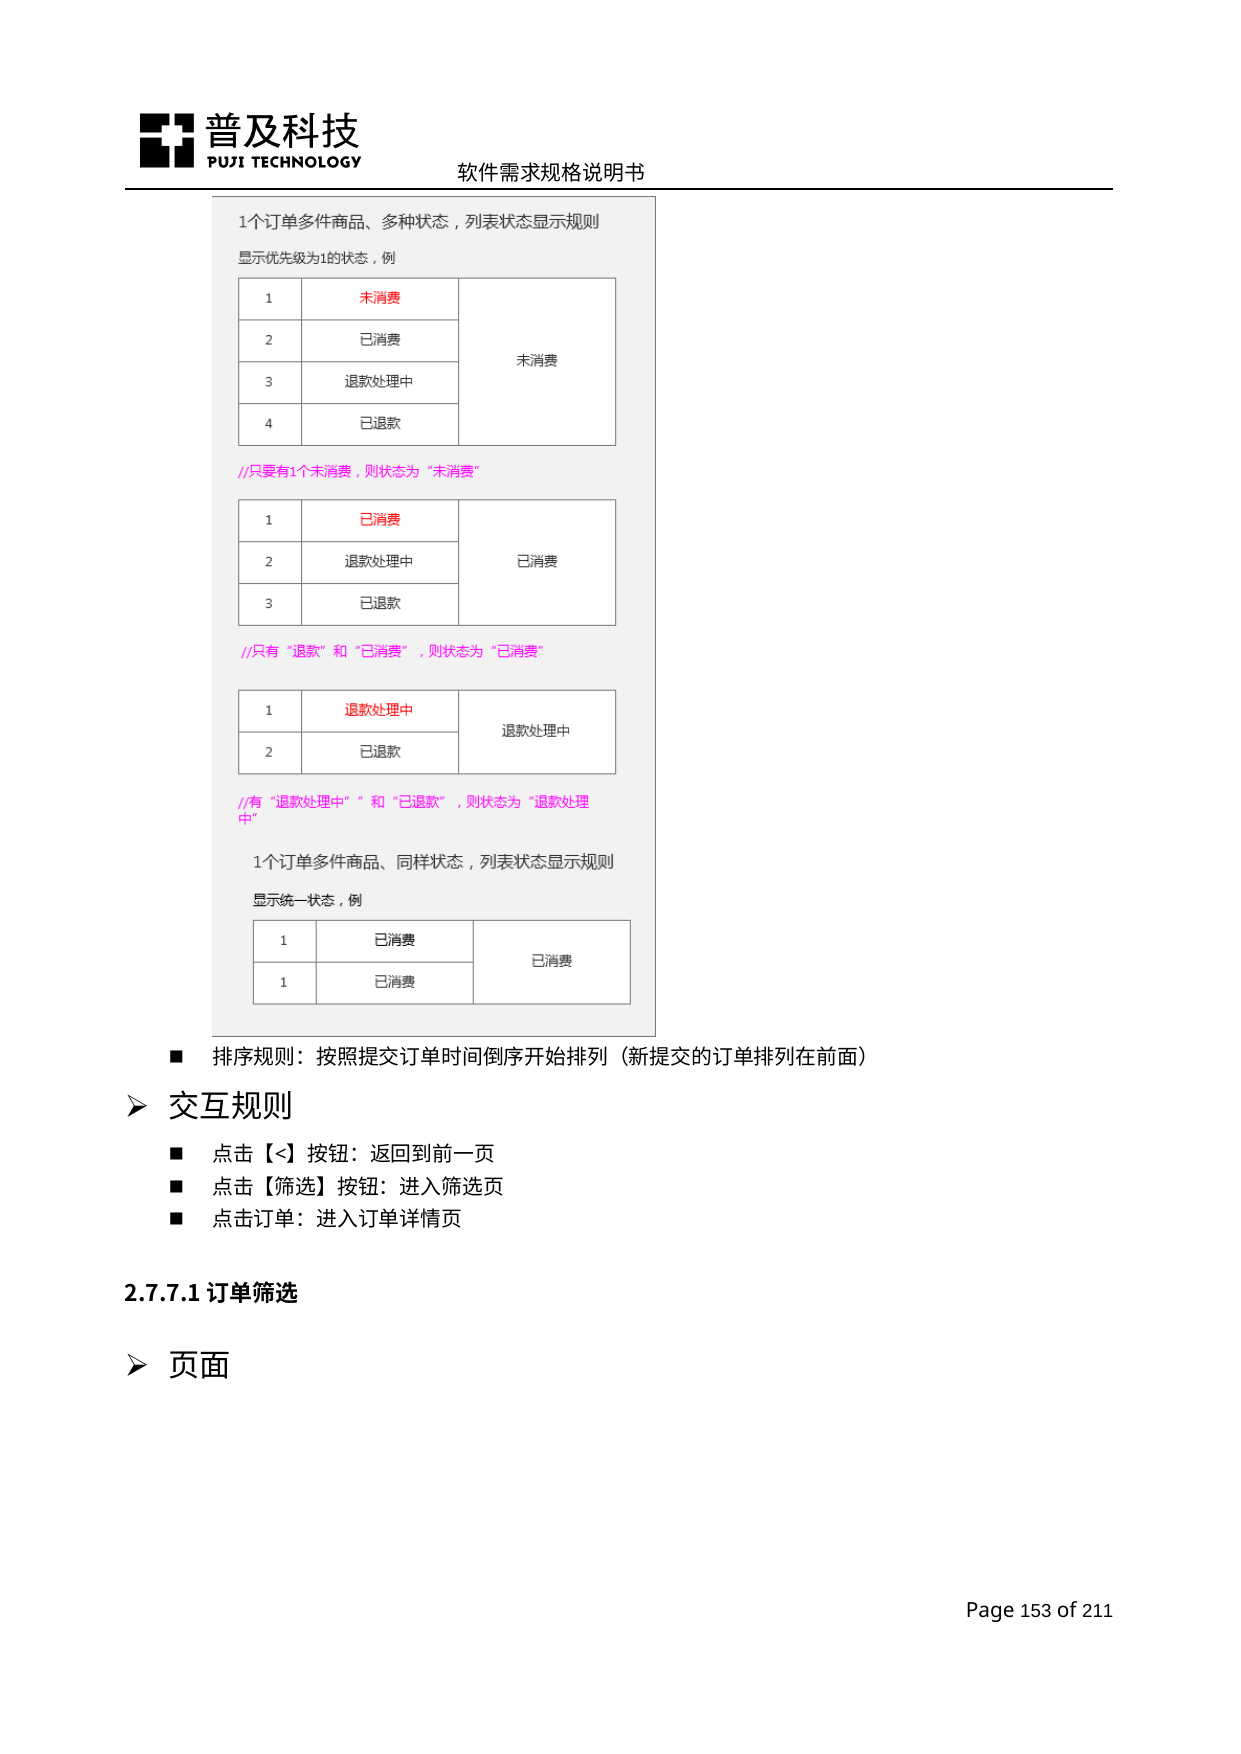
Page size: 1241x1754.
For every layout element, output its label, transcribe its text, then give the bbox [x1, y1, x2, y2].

picture [212, 196, 656, 1037]
list 交互规则 [124, 1071, 1113, 1136]
list 点击订单：进入订单详情页 [168, 1201, 1113, 1234]
list 点击【筛选】按钮：进入筛选页 [168, 1169, 1113, 1201]
list 排序规则：按照提交订单时间倒序开始排列（新提交的订单排列在前面） [168, 1039, 1113, 1071]
subtitle 订单筛选 [124, 1259, 1113, 1324]
list 页面 [124, 1330, 1113, 1395]
picture [124, 103, 365, 180]
list 点击【<】按钮：返回到前一页 [168, 1136, 1113, 1169]
